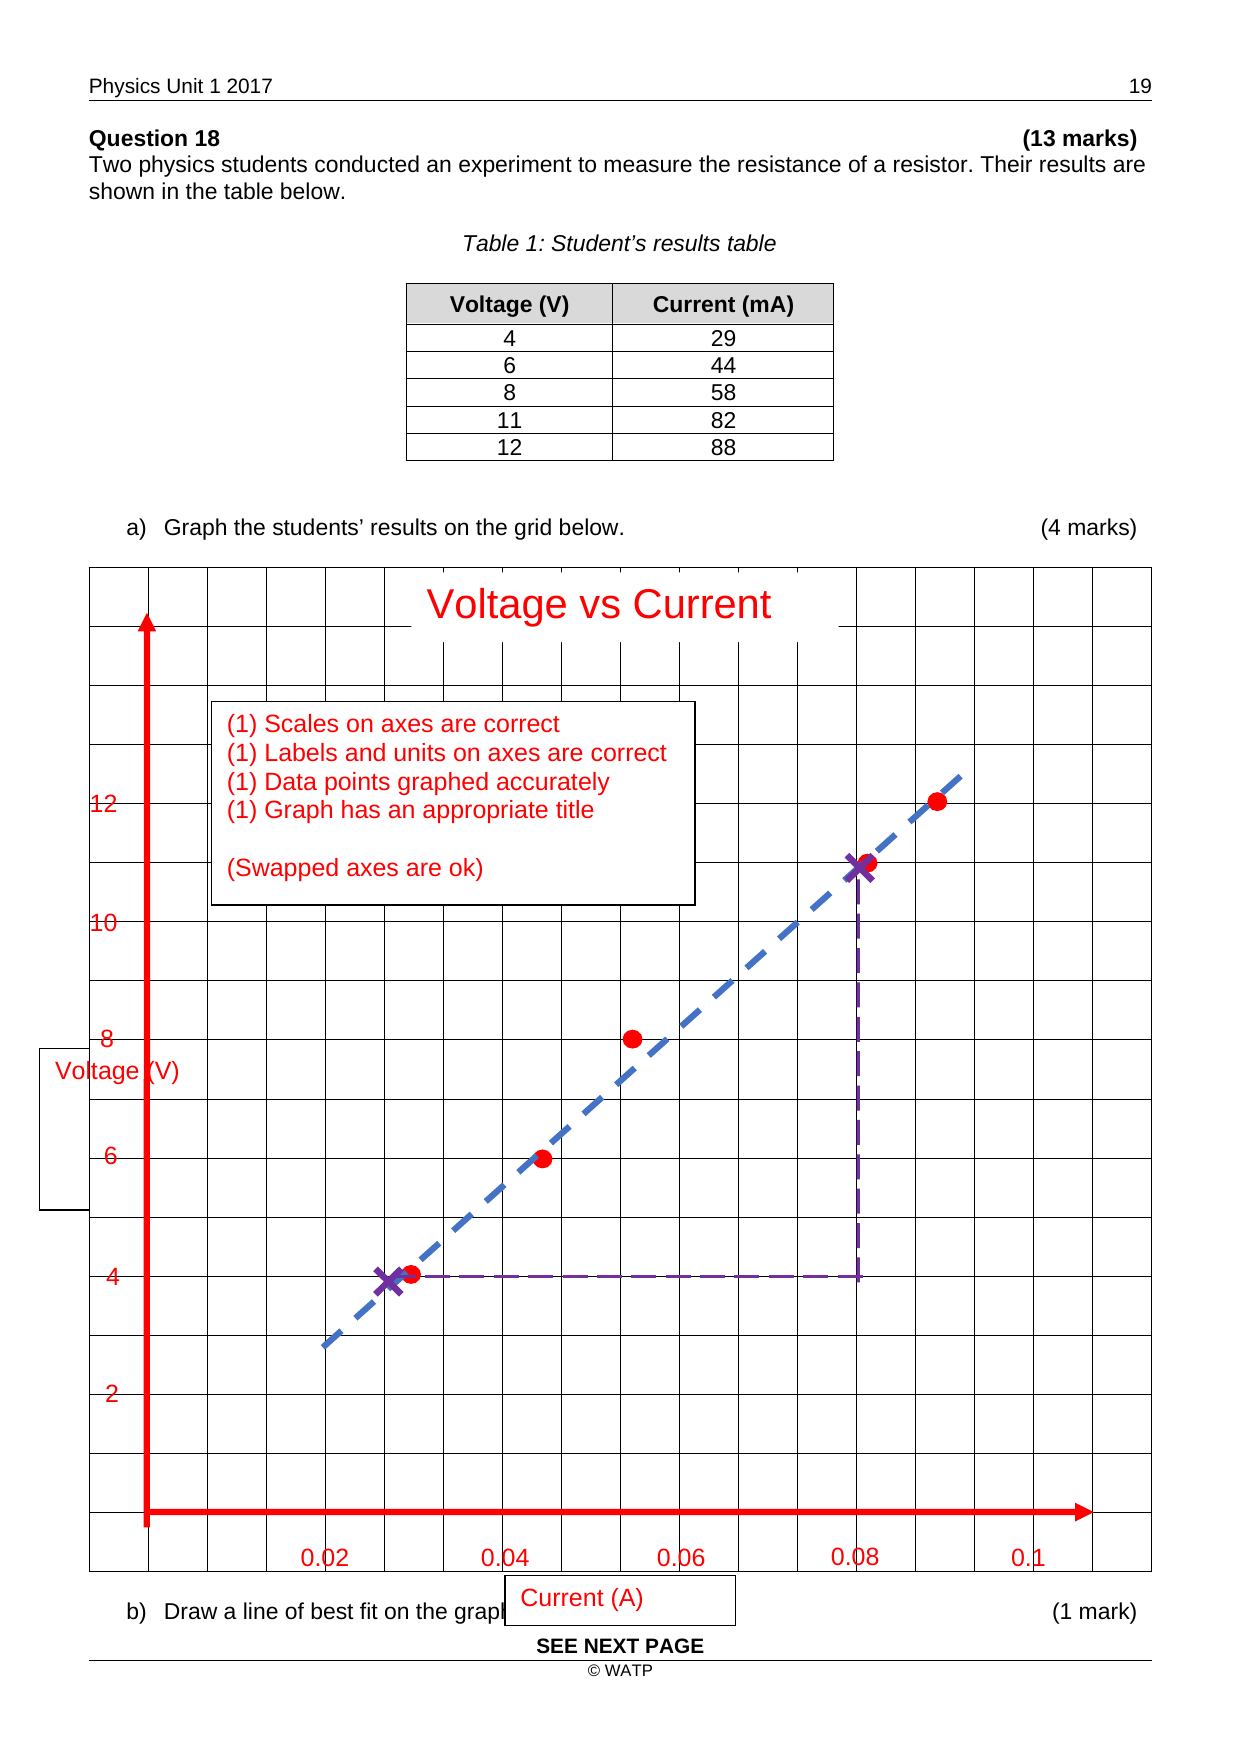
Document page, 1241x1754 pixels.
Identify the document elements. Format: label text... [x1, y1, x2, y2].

table_cell [150, 1040, 207, 1098]
table_cell [503, 1159, 561, 1217]
table_cell [562, 1336, 620, 1394]
table_cell [385, 627, 443, 685]
table_cell [1034, 1159, 1092, 1217]
table_cell [1093, 1336, 1151, 1394]
table_cell [90, 1040, 143, 1098]
table_cell [1093, 863, 1151, 921]
table_cell [621, 1336, 679, 1394]
table_cell [739, 686, 797, 744]
table_cell [975, 745, 1033, 803]
table_cell [857, 1454, 915, 1508]
table_header [857, 568, 915, 626]
table_header [739, 568, 797, 572]
table_cell 12 [407, 434, 612, 460]
table_cell [444, 643, 502, 685]
table_cell [1034, 1218, 1092, 1276]
table_cell [975, 1454, 1033, 1508]
table_cell [916, 1454, 974, 1508]
table_cell [1093, 1277, 1151, 1335]
table_cell [1093, 981, 1151, 1039]
table_cell [916, 745, 974, 803]
table_cell [444, 1277, 502, 1335]
table_cell [326, 906, 384, 921]
table_header [267, 568, 325, 626]
table_cell [90, 686, 143, 744]
table_cell [621, 906, 679, 921]
table_cell [267, 1159, 325, 1217]
table_cell [975, 863, 1033, 921]
table_cell [385, 1040, 443, 1098]
table_cell [857, 1218, 915, 1276]
table_cell [1093, 922, 1151, 980]
table_cell [1034, 863, 1092, 921]
table_cell 6 [407, 352, 612, 378]
table_cell [857, 686, 915, 744]
table_cell [975, 1277, 1033, 1335]
table_cell [150, 1336, 207, 1394]
table_cell [208, 686, 266, 744]
table_cell [916, 863, 974, 921]
table_cell [680, 686, 738, 744]
table_cell [916, 1040, 974, 1098]
table_header [1034, 568, 1092, 626]
table_cell [798, 1516, 856, 1571]
table_cell [1034, 1454, 1092, 1510]
table_cell [739, 1100, 797, 1157]
table_cell [857, 1100, 915, 1157]
table_cell [1093, 745, 1151, 803]
table_cell [680, 1336, 738, 1394]
table_cell [739, 922, 797, 980]
table_cell [90, 1395, 143, 1453]
table_cell [916, 686, 974, 744]
table_cell [916, 981, 974, 1039]
list Draw a line of best fit on the graph above. (1 mark) [126, 1598, 504, 1625]
table_cell [151, 981, 207, 1039]
table_cell [562, 906, 620, 921]
table_cell [916, 1395, 974, 1453]
table_cell [1034, 1100, 1092, 1157]
table_cell [326, 627, 384, 685]
table_cell [975, 1516, 1033, 1571]
table_cell [1034, 686, 1092, 744]
table_cell [444, 1395, 502, 1453]
table_cell [916, 1159, 974, 1217]
table_cell [739, 1454, 797, 1508]
table_cell [562, 686, 620, 701]
table_cell [975, 1395, 1033, 1453]
table_cell [90, 1454, 143, 1512]
table_cell [90, 804, 143, 862]
table_cell [151, 922, 207, 980]
table_cell [503, 1277, 561, 1335]
table_header [503, 568, 561, 572]
text Table 1: Student’s results table [89, 230, 1152, 257]
table_cell [444, 1336, 502, 1394]
table_cell [1034, 627, 1092, 685]
table_cell [444, 906, 502, 921]
table_header [385, 568, 443, 626]
table_cell [326, 686, 384, 701]
table_cell [916, 1336, 974, 1394]
table_cell [150, 1218, 207, 1276]
text Question 18 (13 marks) [89, 125, 1152, 151]
table_cell [916, 627, 974, 685]
table_cell [975, 1159, 1033, 1217]
table_cell [1034, 922, 1092, 980]
table_cell [562, 1516, 620, 1571]
table_cell [680, 1100, 738, 1157]
table_cell [444, 1218, 502, 1276]
table_cell [326, 1040, 384, 1098]
table_cell [444, 1454, 502, 1508]
table_cell [208, 981, 266, 1039]
table_cell [562, 643, 620, 685]
table_cell [503, 1100, 561, 1157]
table_cell [151, 745, 207, 803]
table_cell [150, 1100, 207, 1157]
table_header Current (mA) [613, 284, 833, 323]
table_cell [975, 1040, 1033, 1098]
table_cell [857, 1516, 915, 1571]
list Draw a line of best fit on the graph above. (1 mark) [736, 1598, 1152, 1625]
table_cell [326, 1100, 384, 1157]
table_cell [208, 1218, 266, 1276]
table_cell [562, 1100, 620, 1157]
table_cell [916, 922, 974, 980]
table_cell [444, 981, 502, 1039]
table_cell [90, 1277, 143, 1335]
table_cell [90, 1159, 143, 1217]
table_cell [267, 981, 325, 1039]
table_cell [267, 1218, 325, 1276]
table_cell [385, 1454, 443, 1508]
table_cell [385, 922, 443, 980]
table_cell [798, 804, 856, 862]
table_cell [562, 1159, 620, 1217]
table_cell [150, 1277, 207, 1335]
table_cell [680, 1159, 738, 1217]
table_cell [621, 643, 679, 685]
table_cell [151, 627, 207, 685]
table_cell [857, 1277, 915, 1335]
table_cell [90, 627, 143, 685]
table_cell [1093, 804, 1151, 862]
table_cell [739, 804, 797, 862]
table_cell [1093, 627, 1151, 685]
table_cell [857, 745, 915, 803]
table_cell [208, 1100, 266, 1157]
table_cell [562, 922, 620, 980]
table_header [975, 568, 1033, 626]
table_cell [326, 1277, 384, 1335]
table_cell [267, 1336, 325, 1394]
table_cell [739, 1218, 797, 1276]
table_header [916, 568, 974, 626]
table_cell [267, 906, 325, 921]
table_cell [857, 1040, 915, 1098]
table_cell 11 [407, 407, 612, 433]
table_cell [975, 686, 1033, 744]
table_cell [208, 863, 266, 921]
table_cell [1034, 1277, 1092, 1335]
table_cell [975, 1100, 1033, 1157]
table_cell [503, 922, 561, 980]
table_cell 44 [613, 352, 833, 378]
table_cell [385, 1277, 443, 1335]
table_cell [150, 1395, 207, 1453]
table_cell [916, 1277, 974, 1335]
table_cell [267, 1395, 325, 1453]
table_cell [1093, 1159, 1151, 1217]
table_cell [150, 1454, 207, 1508]
table_cell [739, 863, 797, 921]
table_cell [208, 922, 266, 980]
table_cell [208, 627, 266, 685]
table_cell [503, 1516, 561, 1571]
table_cell [1034, 1336, 1092, 1394]
table_cell [680, 863, 738, 921]
table_cell [385, 981, 443, 1039]
table_cell [267, 922, 325, 980]
table_cell [444, 922, 502, 980]
table_cell [975, 627, 1033, 685]
table_cell [798, 922, 856, 980]
table_cell [739, 745, 797, 803]
table_cell [267, 1516, 325, 1571]
table_cell [267, 686, 325, 701]
table_cell [385, 1395, 443, 1453]
table_cell [151, 863, 207, 921]
table_cell [798, 1218, 856, 1276]
table_cell [503, 1454, 561, 1508]
table_cell [798, 1336, 856, 1394]
table_cell [267, 627, 325, 685]
table_cell [1034, 1514, 1092, 1571]
table_cell [1093, 1040, 1151, 1098]
table_cell [1093, 1100, 1151, 1157]
table_cell [739, 1336, 797, 1394]
table_cell [857, 804, 915, 862]
table_cell 8 [407, 379, 612, 406]
table_cell [621, 1516, 679, 1571]
table_header [1093, 568, 1151, 626]
table_cell [503, 643, 561, 685]
table_cell [562, 1040, 620, 1098]
table_cell [680, 922, 738, 980]
table_cell [798, 981, 856, 1039]
table_cell [1093, 1513, 1151, 1571]
table_cell [680, 1454, 738, 1508]
table_cell [621, 981, 679, 1039]
table_cell [621, 922, 679, 980]
table_cell [267, 1100, 325, 1157]
table_cell [503, 686, 561, 701]
table_header [208, 568, 266, 626]
table_cell [680, 1395, 738, 1453]
table_cell [385, 1218, 443, 1276]
table_cell [151, 686, 207, 744]
table_cell [739, 1277, 797, 1335]
table_cell [267, 1040, 325, 1098]
table_cell [1034, 804, 1092, 862]
table_cell [208, 1159, 266, 1217]
table_cell [621, 1395, 679, 1453]
table_cell 29 [613, 325, 833, 351]
table_header Voltage (V) [407, 284, 612, 323]
table_cell [916, 1100, 974, 1157]
table_cell [562, 1395, 620, 1453]
table_cell [1034, 981, 1092, 1039]
table_cell [975, 922, 1033, 980]
table_cell [975, 981, 1033, 1039]
table_cell [798, 627, 856, 685]
table_header [149, 568, 207, 626]
table_cell [385, 1159, 443, 1217]
table_cell [621, 1040, 679, 1098]
table_cell 88 [613, 434, 833, 460]
table_cell [739, 1159, 797, 1217]
table_cell [857, 1159, 915, 1217]
table_header [621, 568, 679, 572]
table_cell [208, 1516, 266, 1571]
table_cell [798, 1100, 856, 1157]
table_cell [621, 1277, 679, 1335]
table_cell [151, 804, 207, 862]
table_cell [503, 1040, 561, 1098]
table_cell [326, 981, 384, 1039]
table_cell [562, 1277, 620, 1335]
table_cell [680, 1277, 738, 1335]
table_cell [208, 1395, 266, 1453]
table_cell [798, 686, 856, 744]
table_cell [916, 1218, 974, 1276]
table_cell 4 [407, 325, 612, 351]
table_cell [975, 804, 1033, 862]
table_cell [208, 1454, 266, 1508]
table_cell [680, 643, 738, 685]
table_cell [562, 981, 620, 1039]
table_cell [857, 627, 915, 685]
table_cell [90, 922, 143, 980]
table_cell 82 [613, 407, 833, 433]
table_cell [916, 1516, 974, 1571]
table_cell [444, 686, 502, 701]
table_cell [975, 1218, 1033, 1276]
table_cell [1034, 1040, 1092, 1098]
table_cell [621, 1159, 679, 1217]
table_cell [621, 686, 679, 701]
table_cell [90, 863, 143, 921]
table_cell [326, 1454, 384, 1508]
table_cell [621, 1100, 679, 1157]
table_header [444, 568, 502, 572]
table_cell [503, 1336, 561, 1394]
table_cell [90, 1513, 148, 1571]
table_cell [90, 981, 143, 1039]
table_cell [444, 1516, 502, 1571]
table_cell [503, 906, 561, 921]
table_cell [444, 1100, 502, 1157]
table_cell [90, 1336, 143, 1394]
table_cell [1093, 1454, 1151, 1512]
table_cell [798, 1277, 856, 1335]
table_cell [326, 1516, 384, 1571]
table_header [562, 568, 620, 572]
table_cell [798, 745, 856, 803]
table_cell [208, 1040, 266, 1098]
table_cell [857, 981, 915, 1039]
table_cell [90, 1218, 143, 1276]
table_cell [444, 1040, 502, 1098]
table_cell [385, 1336, 443, 1394]
table_cell [562, 1218, 620, 1276]
table_cell [857, 922, 915, 980]
table_cell [208, 1277, 266, 1335]
table_cell [208, 1336, 266, 1394]
table_cell [326, 1336, 384, 1394]
text Two physics students conducted an experiment to measure the resistance of a resistor. Their results are shown in the table below. [89, 151, 1152, 204]
table_cell [149, 1516, 207, 1571]
table_cell [621, 1218, 679, 1276]
table_header [326, 568, 384, 626]
table_cell [267, 1454, 325, 1508]
table_cell [739, 1395, 797, 1453]
table_cell [680, 1040, 738, 1098]
table_cell [696, 745, 738, 803]
table_cell [90, 1100, 143, 1157]
table_cell [696, 804, 738, 862]
table_cell [798, 863, 856, 921]
table_cell [385, 906, 443, 921]
table_cell [1093, 1218, 1151, 1276]
table_cell [562, 1454, 620, 1508]
table_cell [385, 1100, 443, 1157]
table_cell [857, 1336, 915, 1394]
table_cell [503, 981, 561, 1039]
table_cell [680, 1218, 738, 1276]
table_cell [326, 1218, 384, 1276]
table_cell [326, 1159, 384, 1217]
table_header [680, 568, 738, 572]
table_cell [975, 1336, 1033, 1394]
table_cell [444, 1159, 502, 1217]
table_cell 58 [613, 379, 833, 406]
table_cell [267, 1277, 325, 1335]
table_header [798, 568, 856, 626]
table_cell [798, 1159, 856, 1217]
table_cell [1034, 1395, 1092, 1453]
table_cell [326, 1395, 384, 1453]
table_cell [621, 1454, 679, 1508]
table_cell [1034, 745, 1092, 803]
table_cell [1093, 686, 1151, 744]
table_cell [326, 922, 384, 980]
table_cell [798, 1395, 856, 1453]
table_header [90, 568, 148, 626]
table_cell [739, 643, 797, 685]
table_cell [503, 1395, 561, 1453]
table_cell [680, 1516, 738, 1571]
table_cell [385, 686, 443, 701]
table_cell [503, 1218, 561, 1276]
table_cell [857, 863, 915, 921]
table_cell [1093, 1395, 1151, 1453]
table_cell [90, 745, 143, 803]
table_cell [857, 1395, 915, 1453]
table_cell [739, 1040, 797, 1098]
table_cell [798, 1454, 856, 1508]
table_cell [150, 1159, 207, 1217]
list Graph the students’ results on the grid below. (4 marks) [126, 514, 1152, 541]
table_cell [916, 804, 974, 862]
table_cell [798, 1040, 856, 1098]
table_cell [680, 981, 738, 1039]
table_cell [385, 1516, 443, 1571]
table_cell [739, 981, 797, 1039]
table_cell [739, 1516, 797, 1571]
